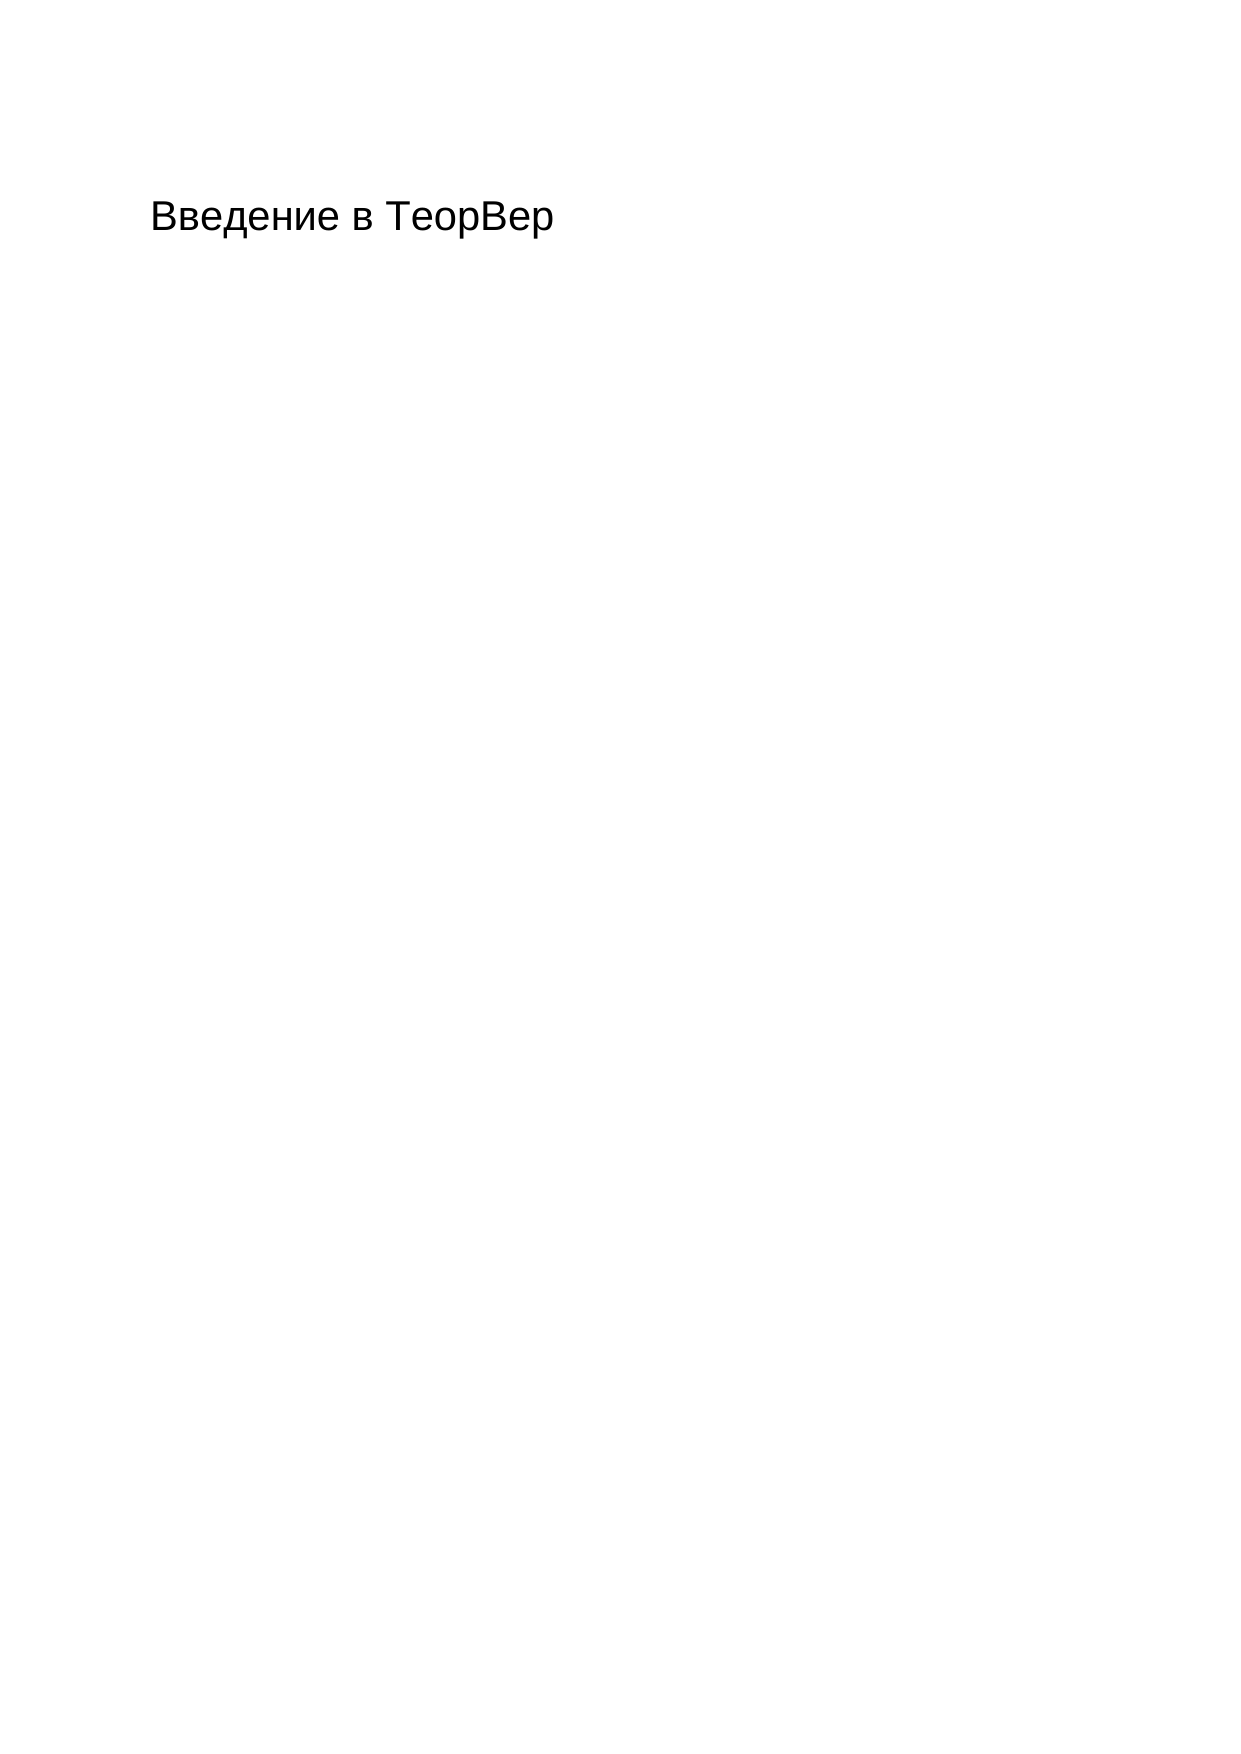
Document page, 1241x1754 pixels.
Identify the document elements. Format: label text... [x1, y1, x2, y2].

subtitle Введение в ТеорВер [150, 192, 1090, 239]
